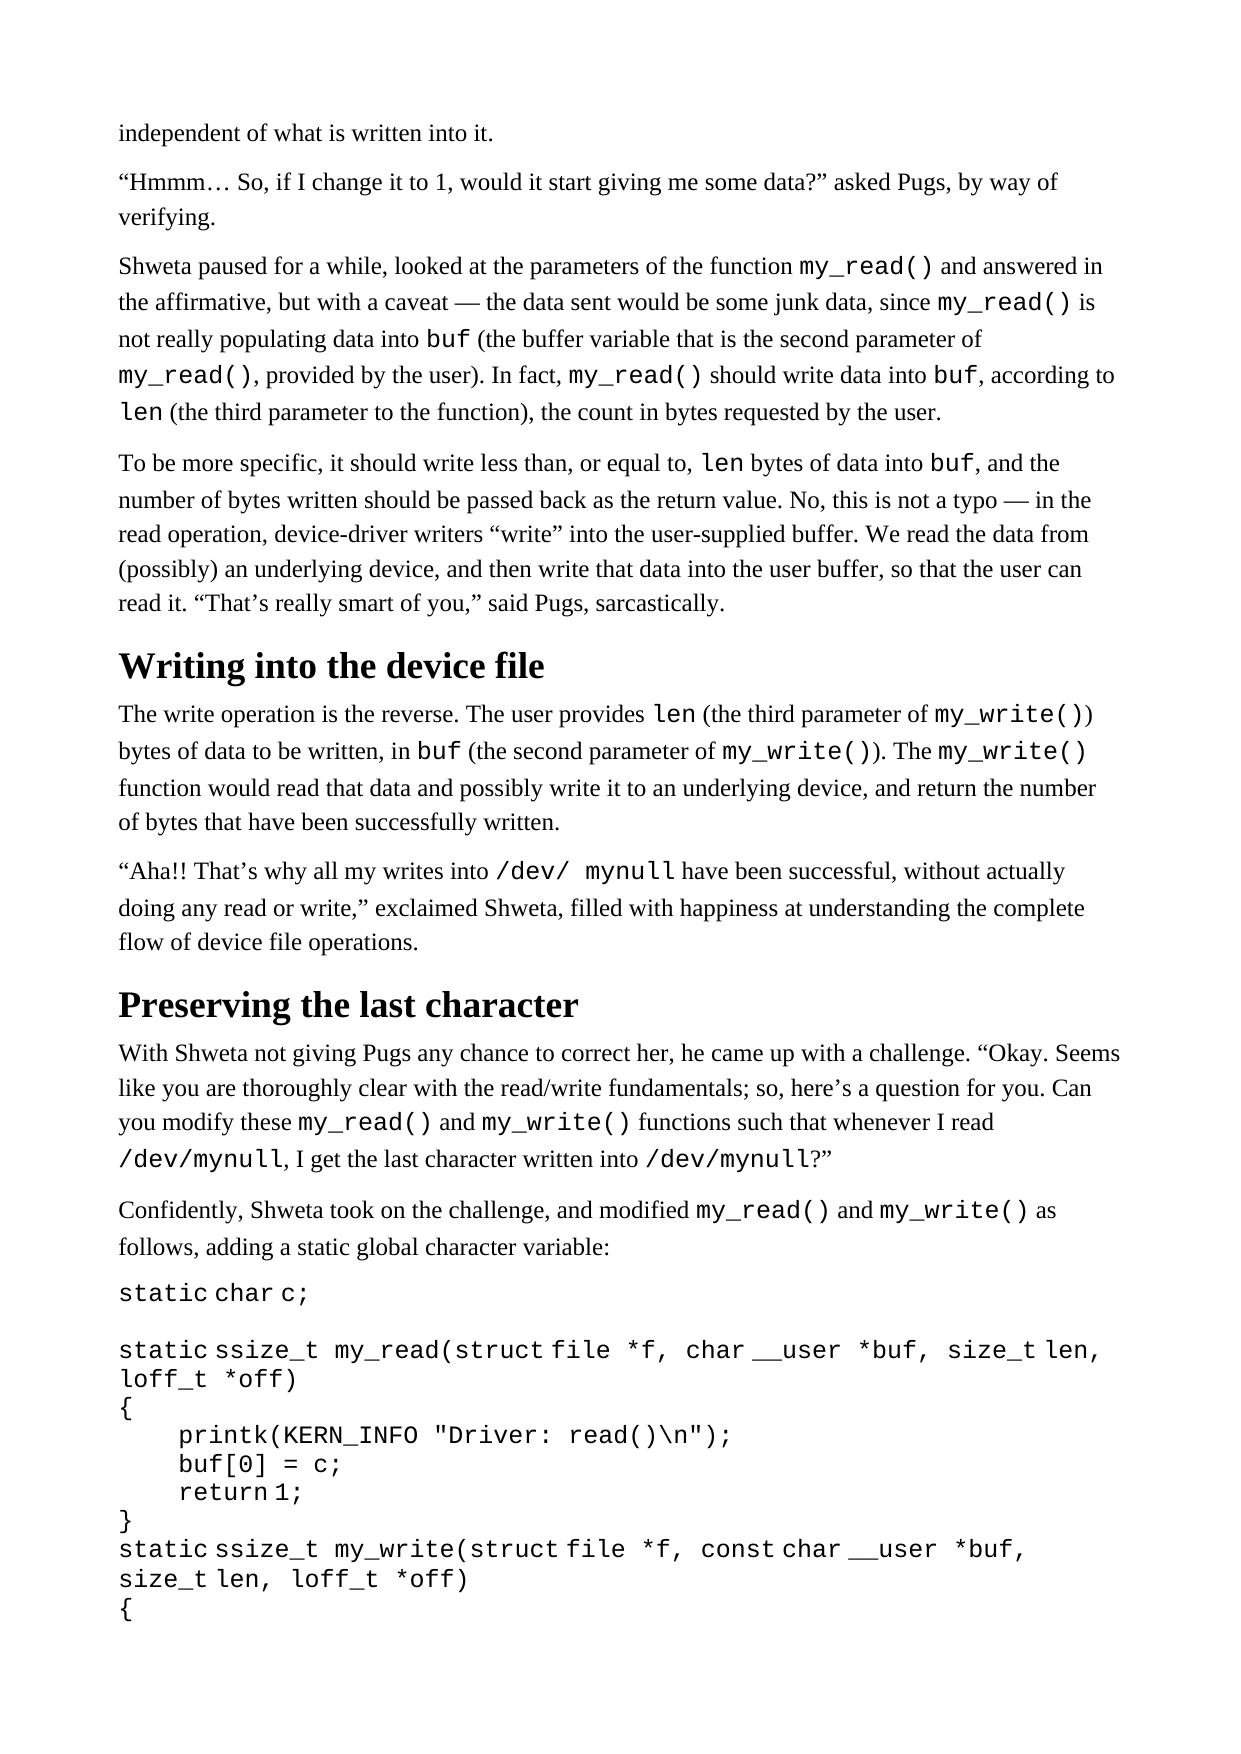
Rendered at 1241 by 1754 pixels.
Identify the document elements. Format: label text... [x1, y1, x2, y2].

text “Aha!! That’s why all my writes into /dev/ mynull have been successful, without actually doing any read or write,” exclaimed Shweta, filled with happiness at understanding the complete flow of device file operations. [118, 856, 1122, 956]
subtitle Writing into the device file [118, 644, 1122, 687]
text The write operation is the reverse. The user provides len (the third parameter of my_write()) bytes of data to be written, in buf (the second parameter of my_write()). The my_write() function would read that data and possibly write it to an underlying device, and return the number of bytes that have been successfully written. [118, 699, 1122, 836]
text Confidently, Shweta took on the challenge, and modified my_read() and my_write() as follows, adding a static global character variable: [118, 1195, 1122, 1261]
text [118, 118, 1122, 147]
subtitle Preserving the last character [118, 982, 1122, 1026]
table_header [118, 1281, 1122, 1624]
text Shweta paused for a while, looked at the parameters of the function my_read() and answered in the affirmative, but with a caveat — the data sent would be some junk data, since my_read() is not really populating data into buf (the buffer variable that is the second parameter of my_read(), provided by the user). In fact, my_read() should write data into buf, according to len (the third parameter to the function), the count in bytes requested by the user. [118, 251, 1122, 428]
text To be more specific, it should write less than, or equal to, len bytes of data into buf, and the number of bytes written should be passed back as the return value. No, this is not a typo — in the read operation, device-driver writers “write” into the user-supplied buffer. We read the data from (possibly) an underlying device, and then write that data into the user buffer, so that the user can read it. “That’s really smart of you,” said Pugs, sarcastically. [118, 448, 1122, 617]
text “Hmmm… So, if I change it to 1, would it start giving me some data?” asked Pugs, by way of verifying. [118, 167, 1122, 230]
text With Shweta not giving Pugs any chance to correct her, he came up with a challenge. “Okay. Seems like you are thoroughly clear with the read/write fundamentals; so, here’s a question for you. Can you modify these my_read() and my_write() functions such that whenever I read /dev/mynull, I get the last character written into /dev/mynull?” [118, 1038, 1122, 1174]
